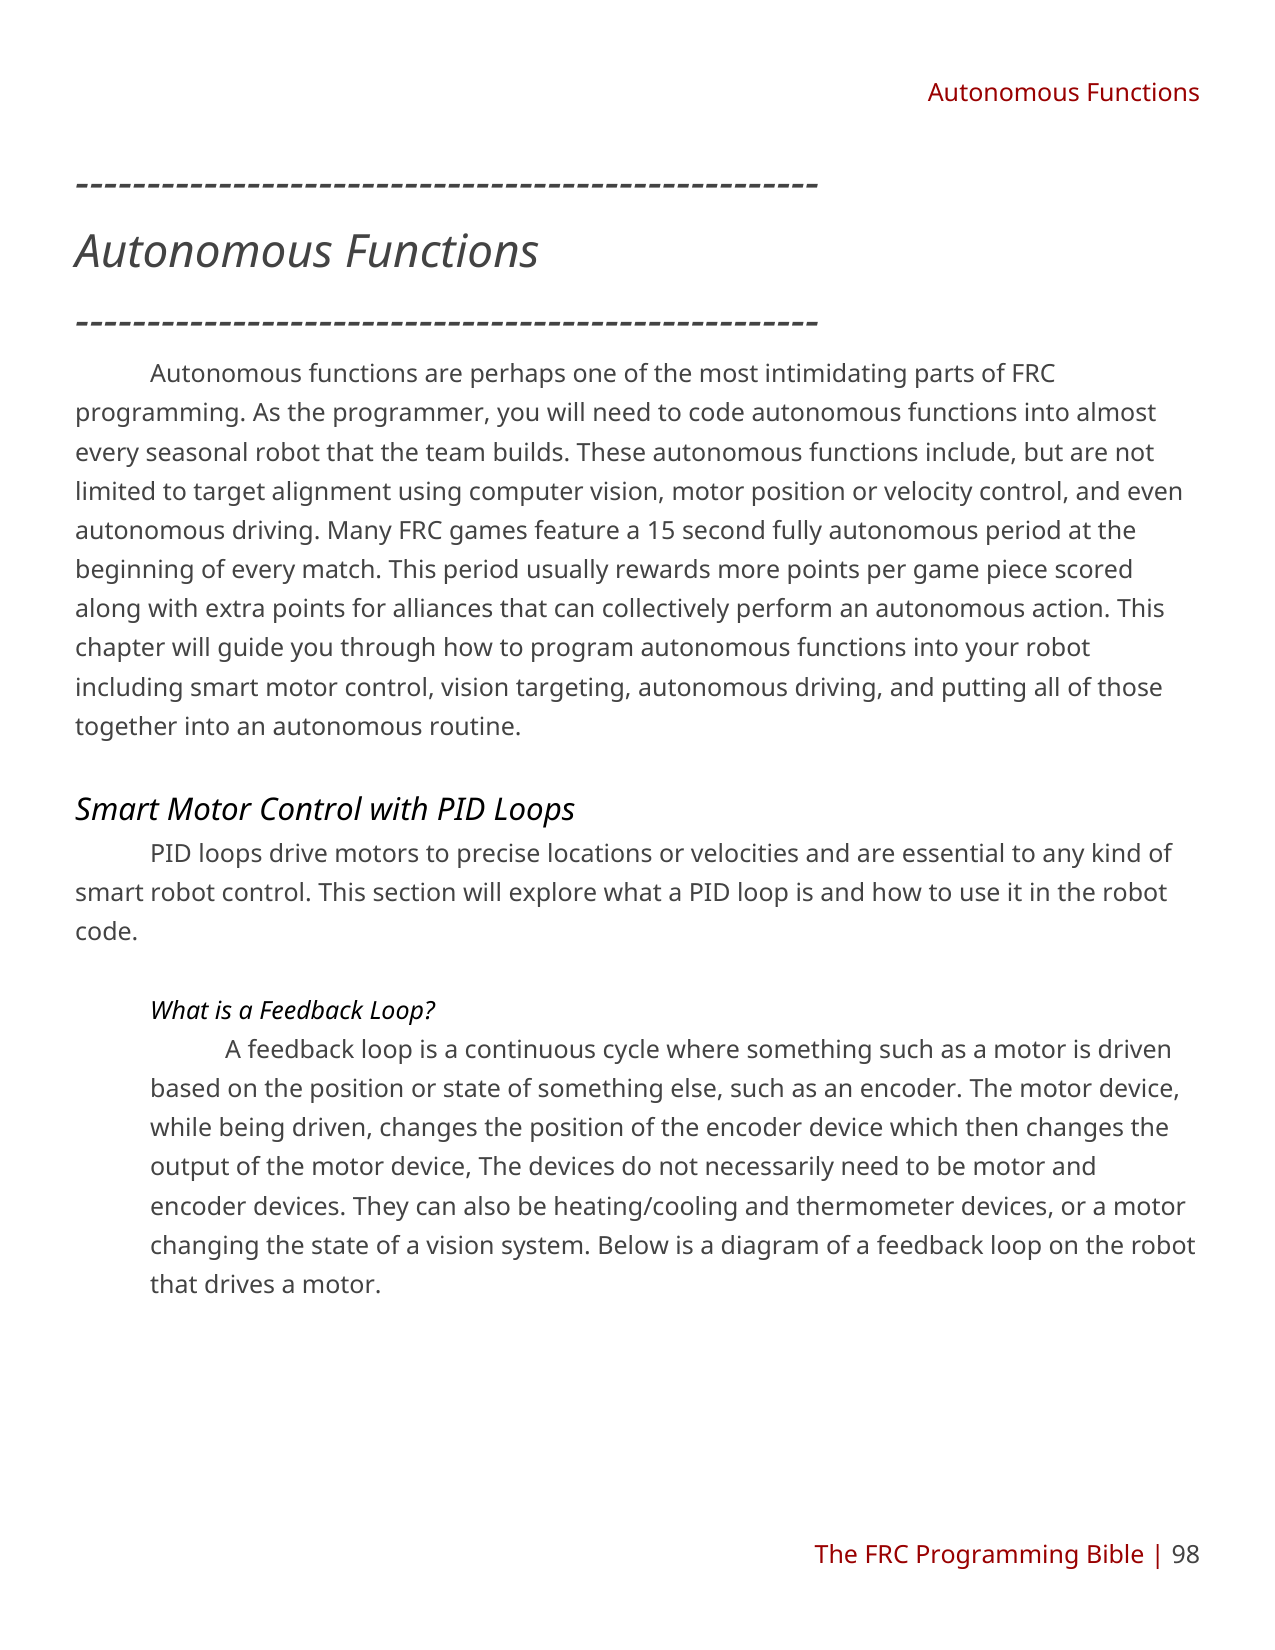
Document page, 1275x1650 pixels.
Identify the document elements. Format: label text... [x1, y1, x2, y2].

title ---------------------------------------------------- [75, 150, 1200, 212]
title Autonomous Functions [75, 219, 1275, 281]
text A feedback loop is a continuous cycle where something such as a motor is driven based on the position or state of something else, such as an encoder. The motor device, while being driven, changes the position of the encoder device which then changes the output of the motor device, The devices do not necessarily need to be motor and encoder devices. They can also be heating/cooling and thermometer devices, or a motor changing the state of a vision system. Below is a diagram of a feedback loop on the robot that drives a motor. [150, 1032, 1200, 1301]
title ---------------------------------------------------- [75, 287, 1200, 350]
subtitle Smart Motor Control with PID Loops [75, 787, 1200, 829]
subtitle What is a Feedback Loop? [75, 992, 1200, 1026]
text PID loops drive motors to precise locations or velocities and are essential to any kind of smart robot control. This section will explore what a PID loop is and how to use it in the robot code. [75, 836, 1200, 948]
text Autonomous functions are perhaps one of the most intimidating parts of FRC programming. As the programmer, you will need to code autonomous functions into almost every seasonal robot that the team builds. These autonomous functions include, but are not limited to target alignment using computer vision, motor position or velocity control, and even autonomous driving. Many FRC games feature a 15 second fully autonomous period at the beginning of every match. This period usually rewards more points per game piece scored along with extra points for alliances that can collectively perform an autonomous action. This chapter will guide you through how to program autonomous functions into your robot including smart motor control, vision targeting, autonomous driving, and putting all of those together into an autonomous routine. [75, 356, 1200, 742]
